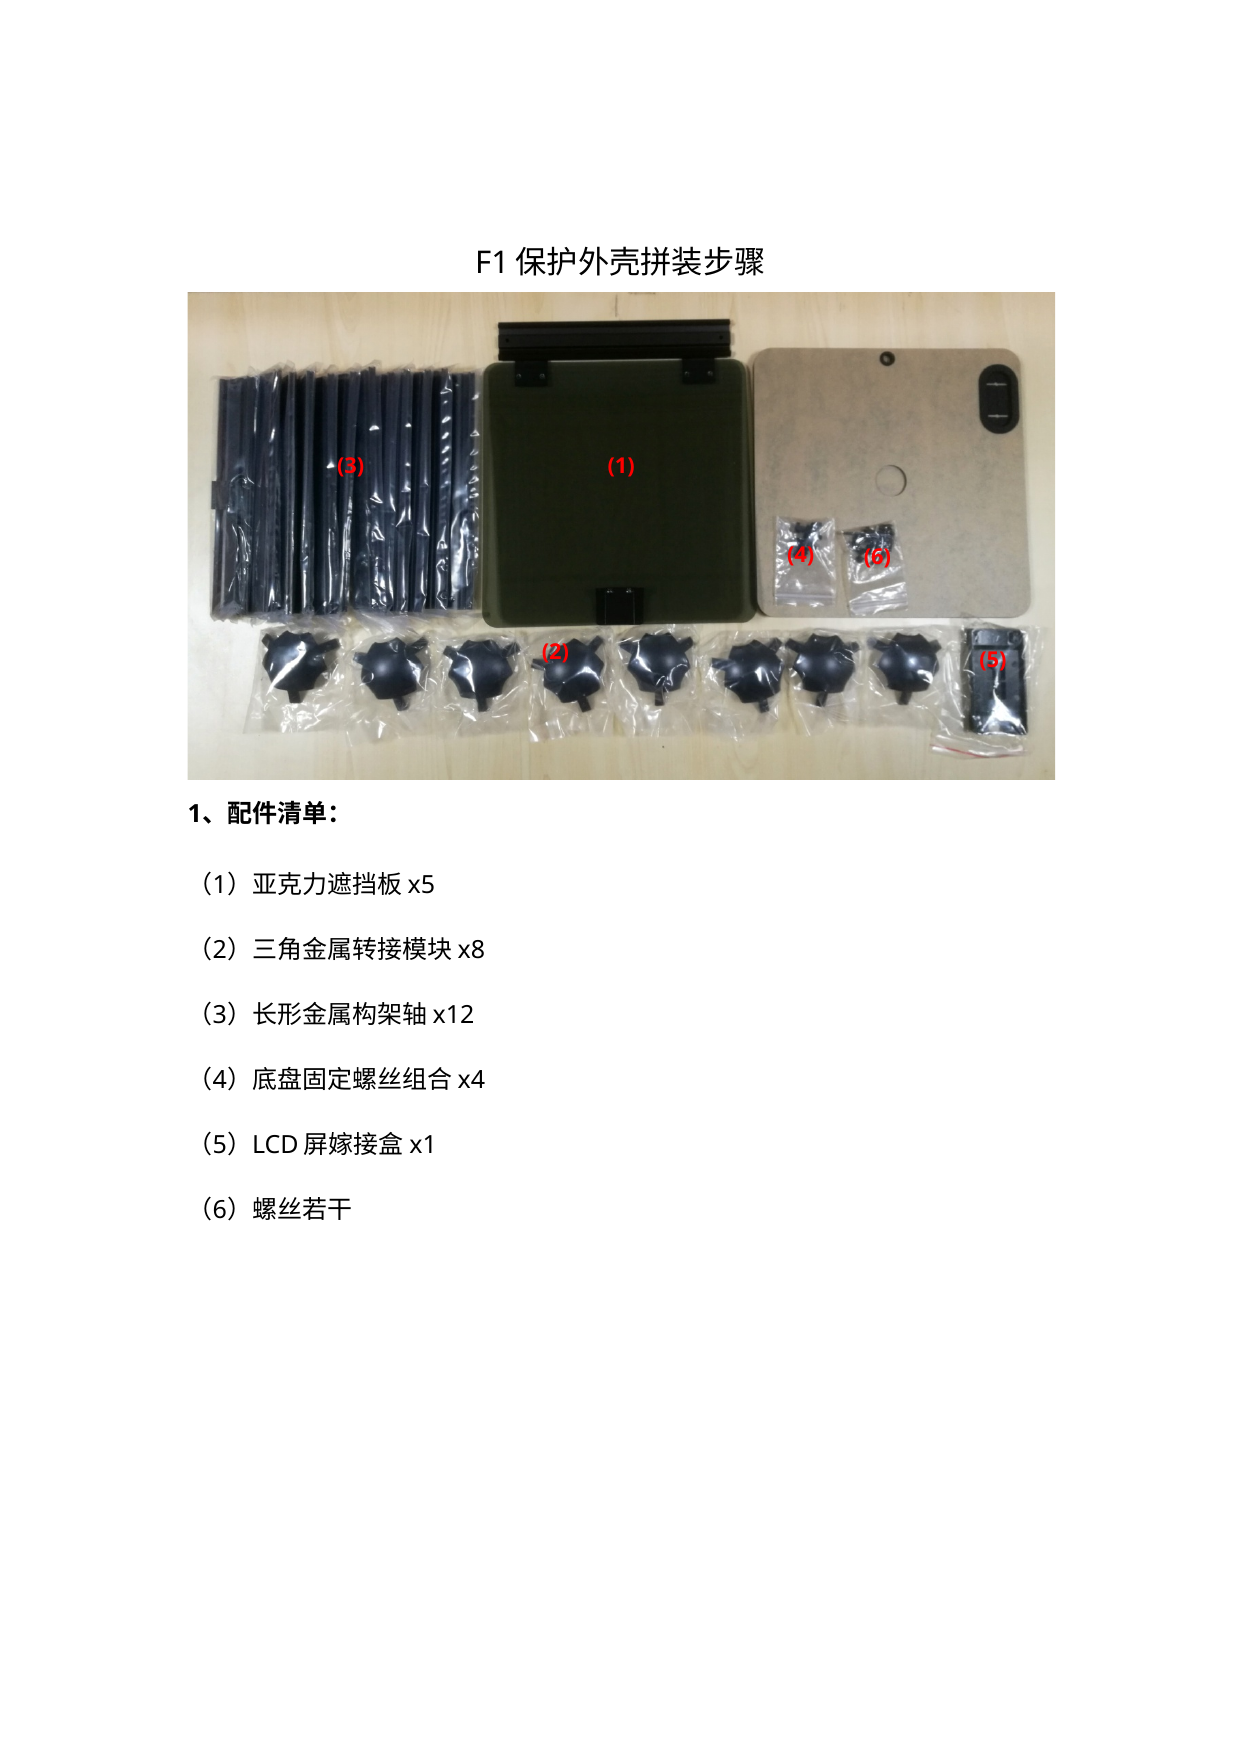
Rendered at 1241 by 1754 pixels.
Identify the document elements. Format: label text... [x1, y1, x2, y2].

text （2）三角金属转接模块 x8 [187, 915, 1053, 980]
text （5）LCD屏嫁接盒 x1 [187, 1110, 1053, 1175]
text （1）亚克力遮挡板 x5 [187, 850, 1053, 915]
text 1、配件清单： [187, 780, 1053, 844]
picture [187, 292, 1055, 780]
text （3）长形金属构架轴 x12 [187, 980, 1053, 1045]
text （4）底盘固定螺丝组合 x4 [187, 1045, 1053, 1110]
text （6）螺丝若干 [187, 1175, 1053, 1240]
text F1保护外壳拼装步骤 [187, 227, 1053, 292]
